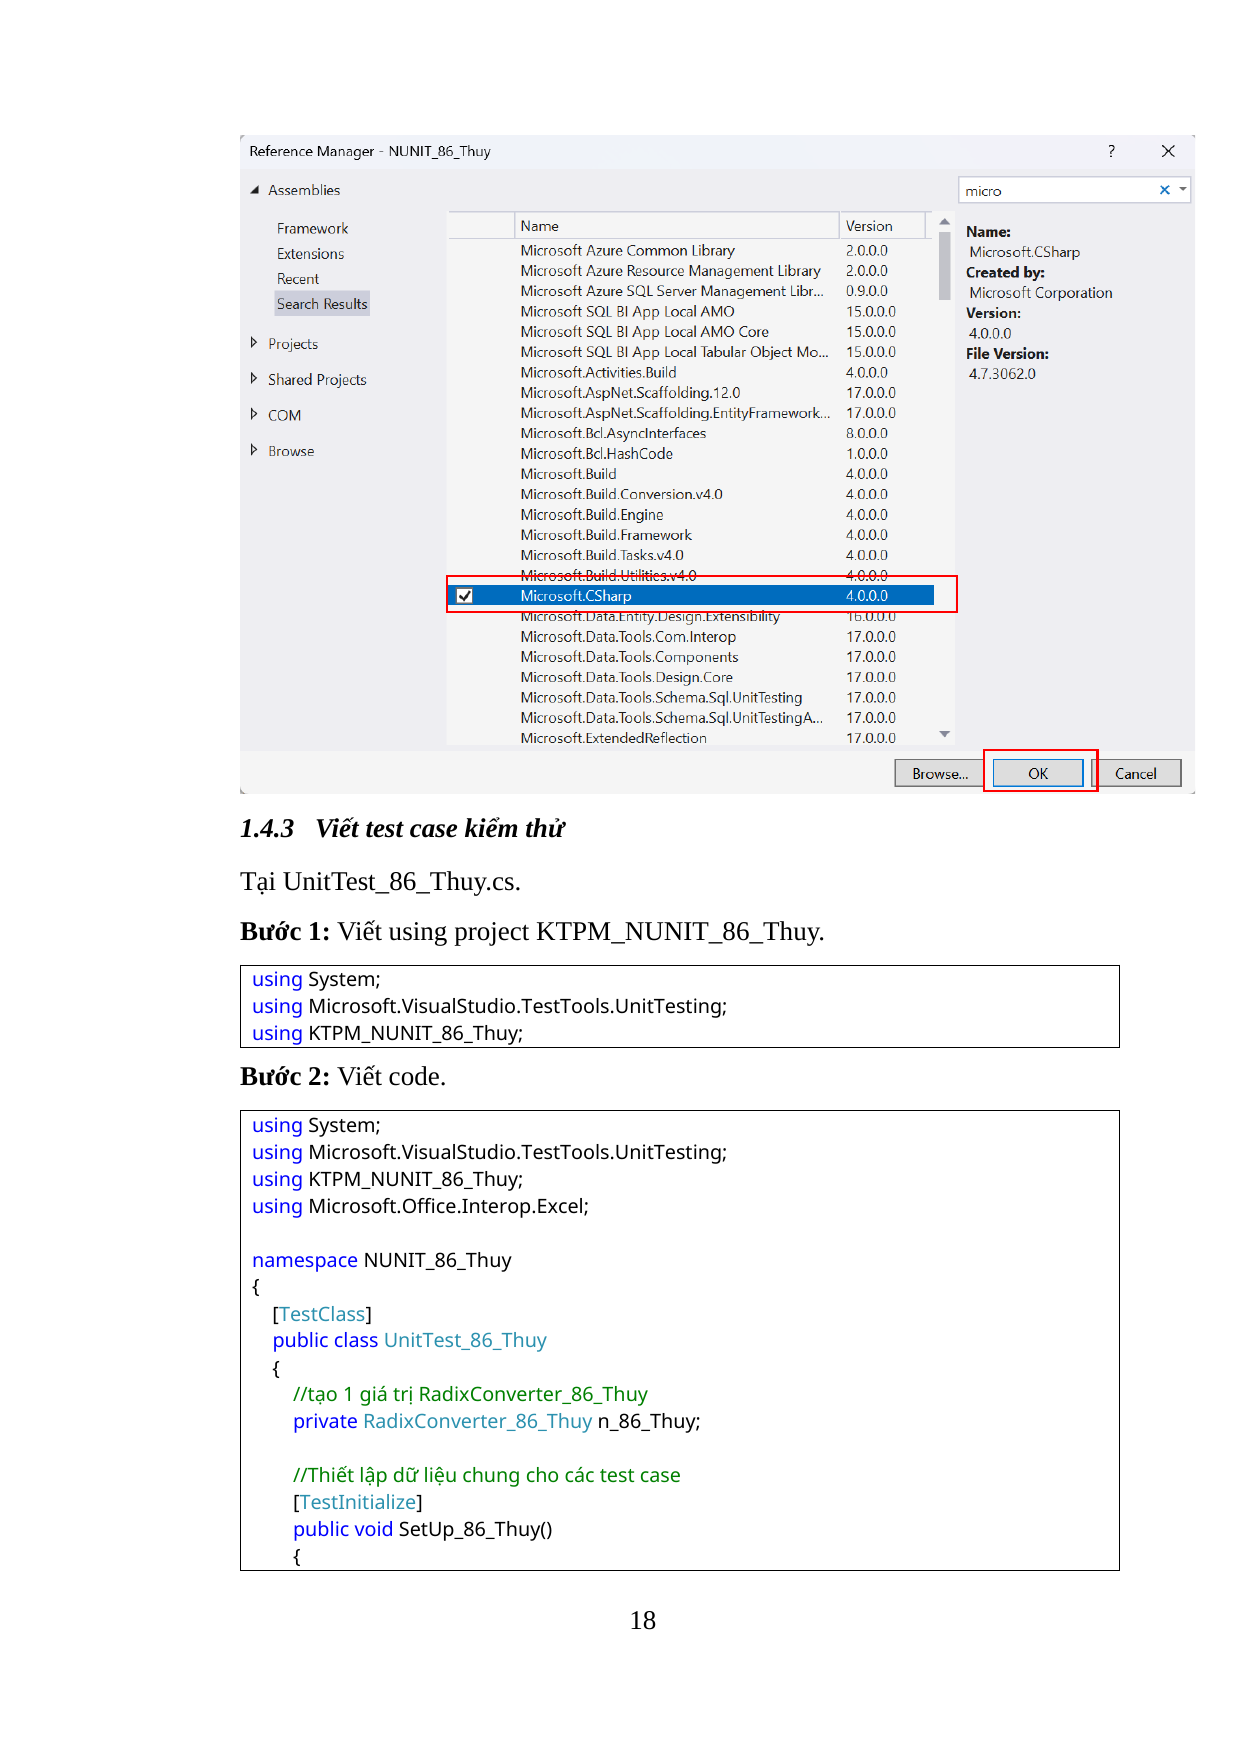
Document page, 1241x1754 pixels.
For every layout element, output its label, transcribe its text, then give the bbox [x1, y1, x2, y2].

subtitle Viết test case kiểm thử [240, 812, 1120, 843]
picture [240, 135, 1196, 794]
text Bước 1: Viết using project KTPM_NUNIT_86_Thuy. [240, 915, 1120, 946]
text Bước 2: Viết code. [240, 1060, 1120, 1091]
table_header using System; using Microsoft.VisualStudio.TestTools.UnitTesting; using KTPM_NUNIT_86_Thuy; [241, 966, 1119, 1047]
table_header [241, 1111, 1119, 1569]
text Tại UnitTest_86_Thuy.cs. [240, 865, 1120, 896]
